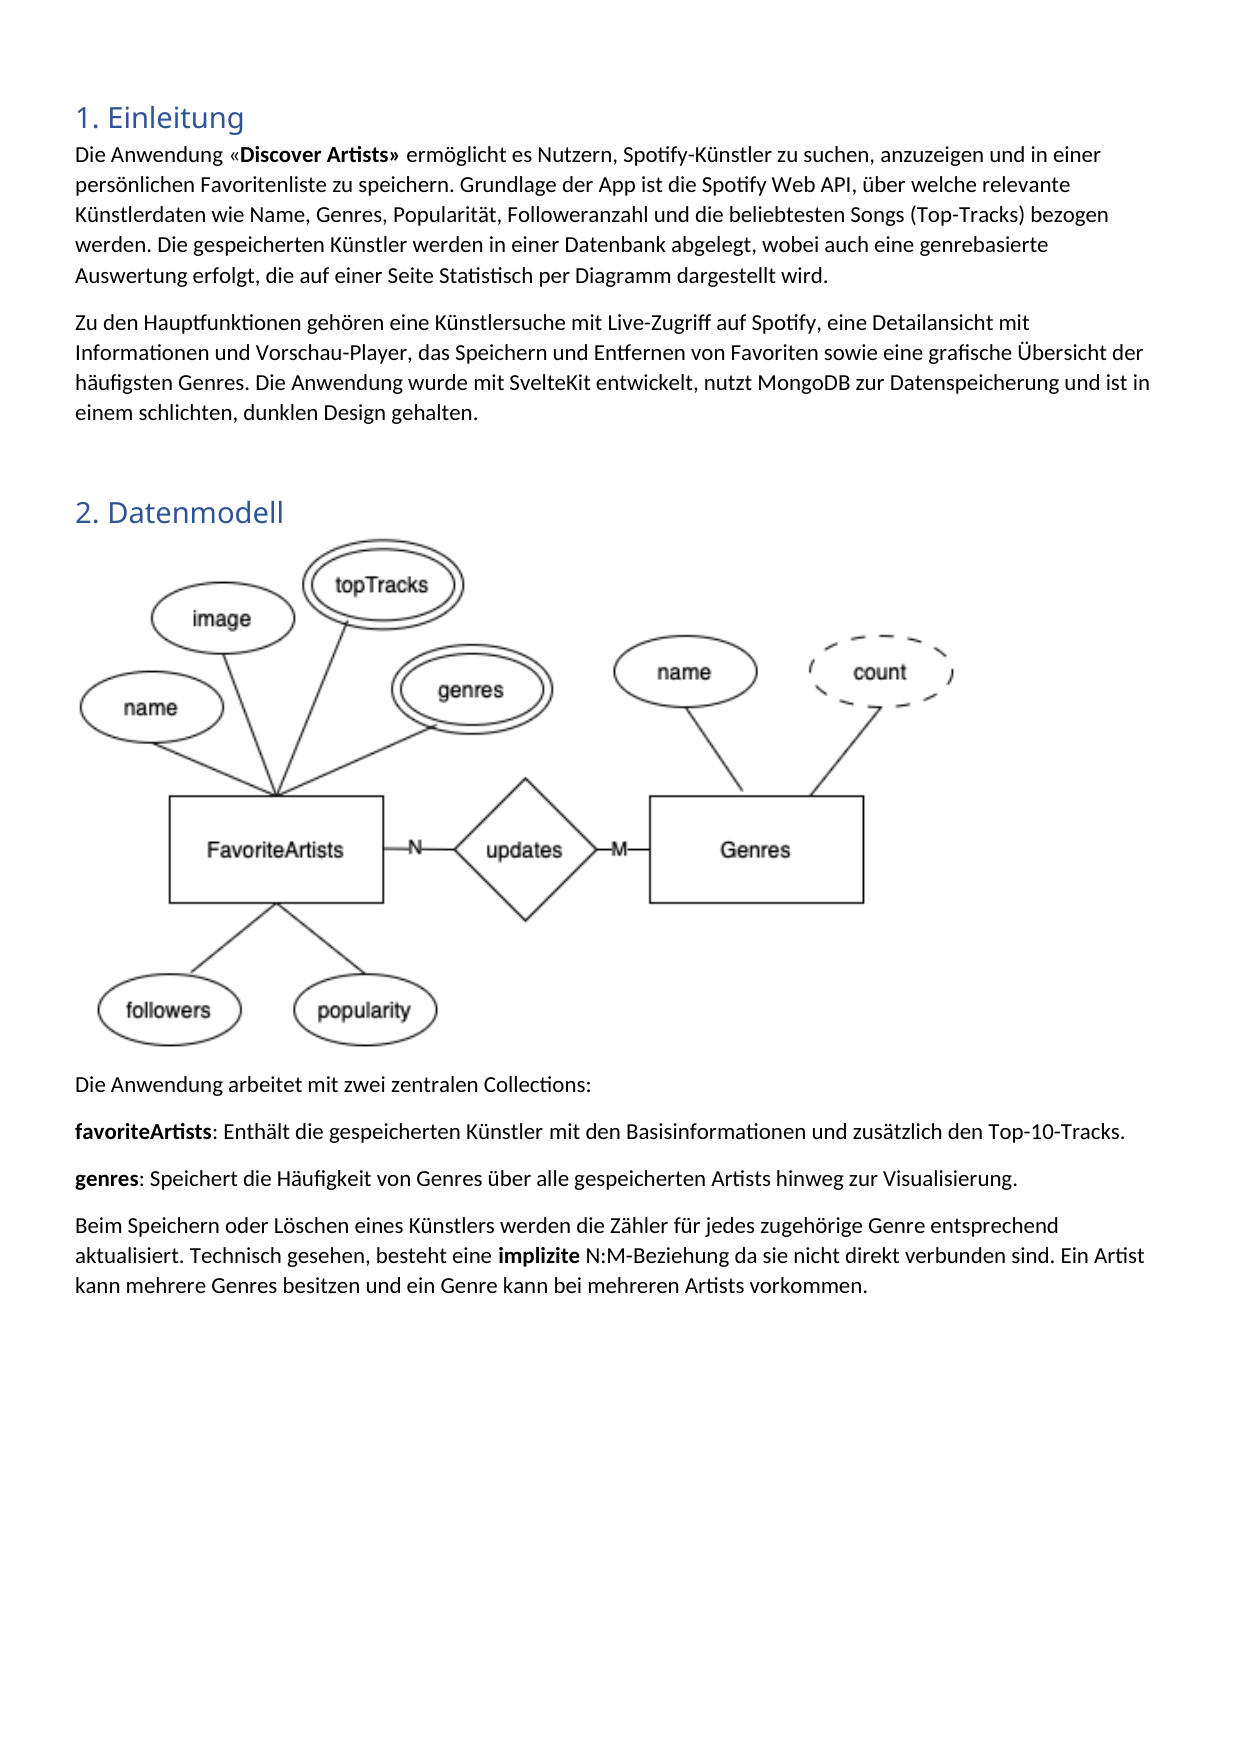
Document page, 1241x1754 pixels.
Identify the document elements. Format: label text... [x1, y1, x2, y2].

text genres: Speichert die Häufigkeit von Genres über alle gespeicherten Artists hinweg zur Visualisierung. [75, 1164, 1165, 1192]
subtitle Einleitung [75, 97, 1165, 137]
picture [75, 535, 959, 1052]
text Zu den Hauptfunktionen gehören eine Künstlersuche mit Live-Zugriff auf Spotify, eine Detailansicht mit Informationen und Vorschau-Player, das Speichern und Entfernen von Favoriten sowie eine grafische Übersicht der häufigsten Genres. Die Anwendung wurde mit SvelteKit entwickelt, nutzt MongoDB zur Datenspeicherung und ist in einem schlichten, dunklen Design gehalten. [75, 308, 1165, 426]
text Beim Speichern oder Löschen eines Künstlers werden die Zähler für jedes zugehörige Genre entsprechend aktualisiert. Technisch gesehen, besteht eine implizite N:M-Beziehung da sie nicht direkt verbunden sind. Ein Artist kann mehrere Genres besitzen und ein Genre kann bei mehreren Artists vorkommen. [75, 1211, 1165, 1300]
text Die Anwendung arbeitet mit zwei zentralen Collections: [75, 1071, 1165, 1099]
text favoriteArtists: Enthält die gespeicherten Künstler mit den Basisinformationen und zusätzlich den Top-10-Tracks. [75, 1117, 1165, 1146]
subtitle Datenmodell [75, 492, 1165, 532]
text Die Anwendung «Discover Artists» ermöglicht es Nutzern, Spotify-Künstler zu suchen, anzuzeigen und in einer persönlichen Favoritenliste zu speichern. Grundlage der App ist die Spotify Web API, über welche relevante Künstlerdaten wie Name, Genres, Popularität, Followeranzahl und die beliebtesten Songs (Top-Tracks) bezogen werden. Die gespeicherten Künstler werden in einer Datenbank abgelegt, wobei auch eine genrebasierte Auswertung erfolgt, die auf einer Seite Statistisch per Diagramm dargestellt wird. [75, 140, 1165, 289]
